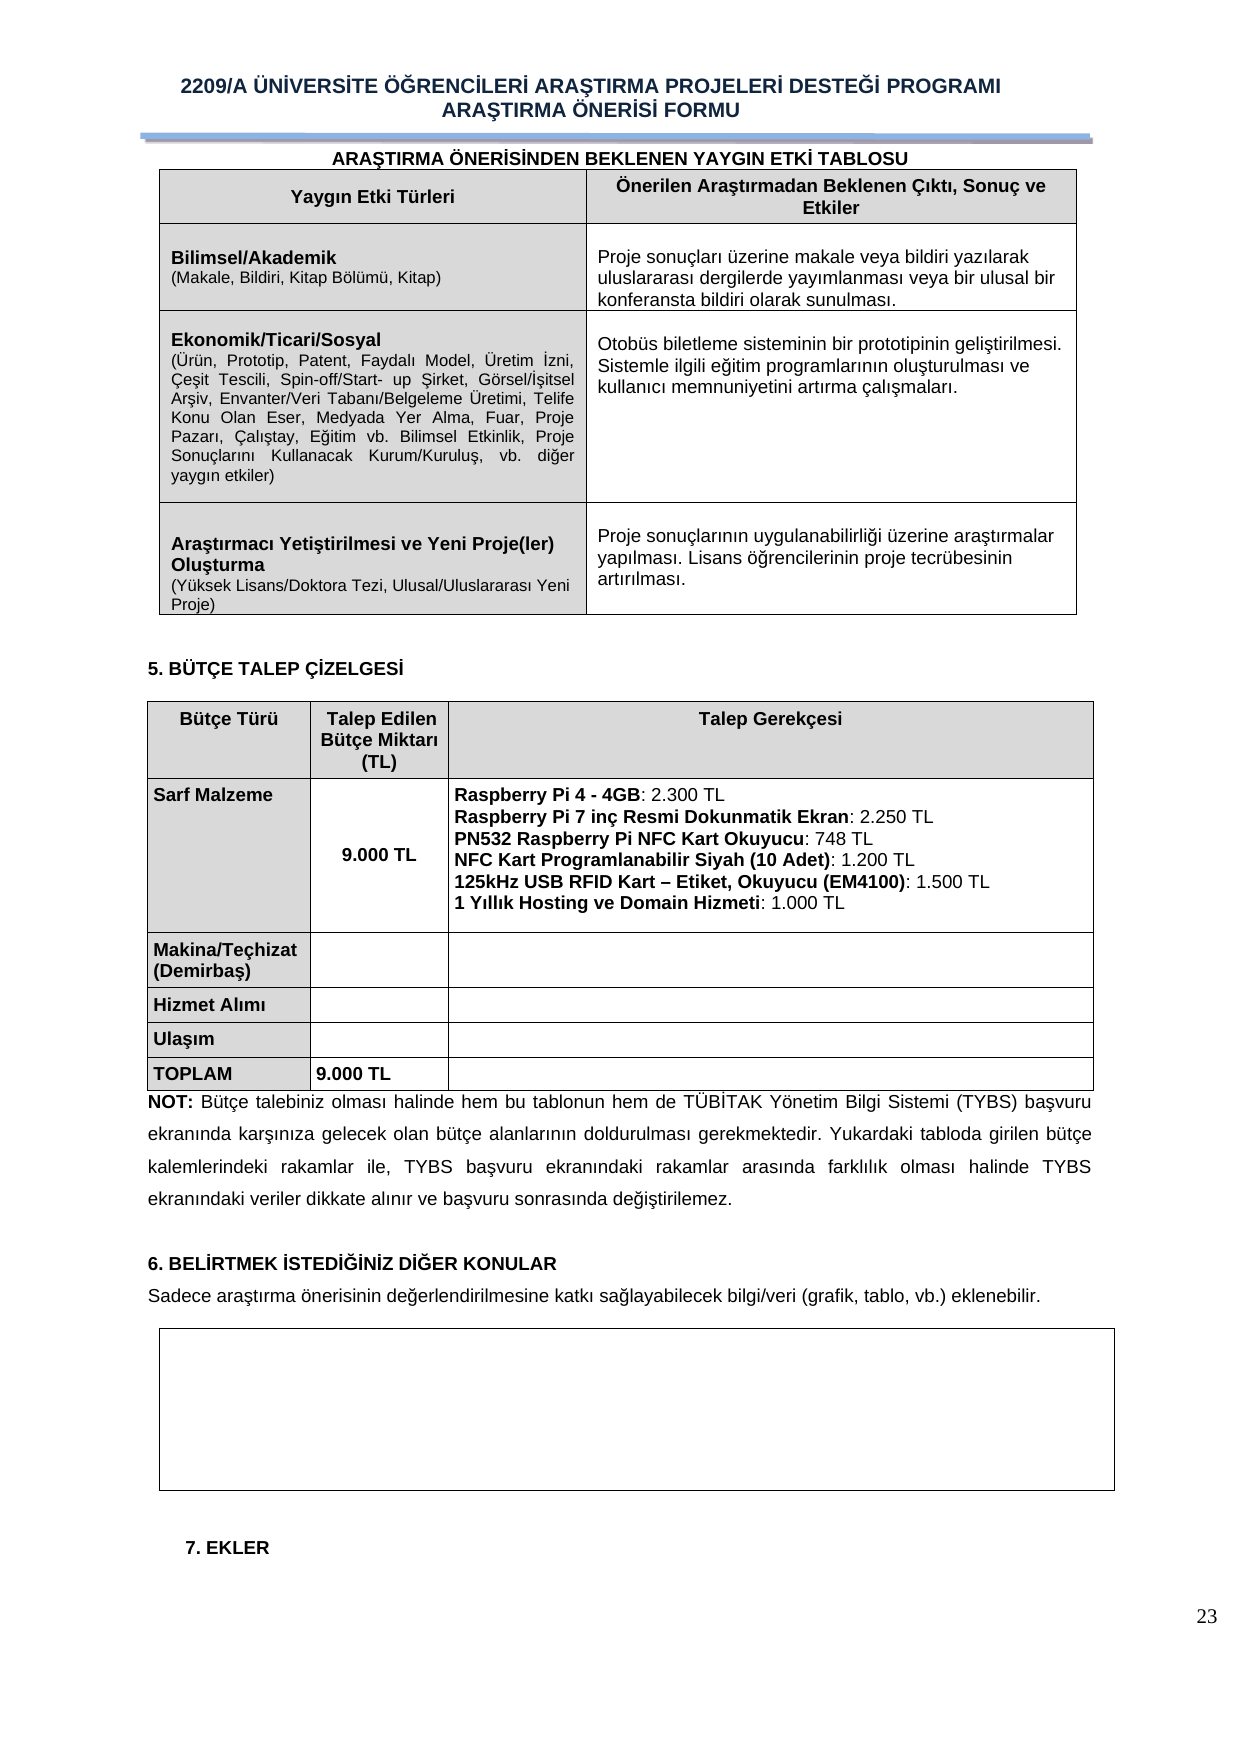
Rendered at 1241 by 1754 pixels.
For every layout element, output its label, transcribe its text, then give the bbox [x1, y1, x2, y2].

table_header Önerilen Araştırmadan Beklenen Çıktı, Sonuç ve Etkiler [587, 170, 1076, 223]
table_header Bütçe Türü [148, 702, 310, 778]
table_cell [311, 933, 448, 987]
table_cell [449, 988, 1093, 1022]
table_cell Proje sonuçları üzerine makale veya bildiri yazılarak uluslararası dergilerde yayımlanması veya bir ulusal bir konferansta bildiri olarak sunulması. [587, 224, 1076, 310]
table_cell Hizmet Alımı [148, 988, 310, 1022]
table_header Yaygın Etki Türleri [160, 170, 586, 223]
list 7. EKLER [185, 1537, 1092, 1559]
table_cell Raspberry Pi 4 - 4GB: 2.300 TL Raspberry Pi 7 inç Resmi Dokunmatik Ekran: 2.250 TL PN532 Raspberry Pi NFC Kart Okuyucu: 748 TL NFC Kart Programlanabilir Siyah (10 Adet): 1.200 TL 125kHz USB RFID Kart – Etiket, Okuyucu (EM4100): 1.500 TL 1 Yıllık Hosting ve Domain Hizmeti: 1.000 TL [449, 779, 1093, 932]
table_cell [449, 933, 1093, 987]
text NOT: Bütçe talebiniz olması halinde hem bu tablonun hem de TÜBİTAK Yönetim Bilgi Sistemi (TYBS) başvuru ekranında karşınıza gelecek olan bütçe alanlarının doldurulması gerekmektedir. Yukardaki tabloda girilen bütçe kalemlerindeki rakamlar ile, TYBS başvuru ekranındaki rakamlar arasında farklılık olması halinde TYBS ekranındaki veriler dikkate alınır ve başvuru sonrasında değiştirilemez. [148, 1091, 1092, 1209]
table_cell Ekonomik/Ticari/Sosyal (Ürün, Prototip, Patent, Faydalı Model, Üretim İzni, Çeşit Tescili, Spin-off/Start- up Şirket, Görsel/İşitsel Arşiv, Envanter/Veri Tabanı/Belgeleme Üretimi, Telife Konu Olan Eser, Medyada Yer Alma, Fuar, Proje Pazarı, Çalıştay, Eğitim vb. Bilimsel Etkinlik, Proje Sonuçlarını Kullanacak Kurum/Kuruluş, vb. diğer yaygın etkiler) [160, 311, 586, 502]
table_cell [449, 1023, 1093, 1057]
table_cell Otobüs biletleme sisteminin bir prototipinin geliştirilmesi. Sistemle ilgili eğitim programlarının oluşturulması ve kullanıcı memnuniyetini artırma çalışmaları. [587, 311, 1076, 502]
text ARAŞTIRMA ÖNERİSİNDEN BEKLENEN YAYGIN ETKİ TABLOSU [148, 148, 1092, 169]
table_cell Proje sonuçlarının uygulanabilirliği üzerine araştırmalar yapılması. Lisans öğrencilerinin proje tecrübesinin artırılması. [587, 503, 1076, 614]
table_cell [449, 1058, 1093, 1090]
table_cell Ulaşım [148, 1023, 310, 1057]
table_cell TOPLAM [148, 1058, 310, 1090]
table_cell Araştırmacı Yetiştirilmesi ve Yeni Proje(ler) Oluşturma (Yüksek Lisans/Doktora Tezi, Ulusal/Uluslararası Yeni Proje) [160, 503, 586, 614]
table_header Talep Gerekçesi [449, 702, 1093, 778]
table_cell Sarf Malzeme [148, 779, 310, 932]
table_cell Bilimsel/Akademik (Makale, Bildiri, Kitap Bölümü, Kitap) [160, 224, 586, 310]
table_header Talep Edilen Bütçe Miktarı (TL) [311, 702, 448, 778]
table_cell [311, 988, 448, 1022]
table_cell Makina/Teçhizat (Demirbaş) [148, 933, 310, 987]
table_cell 9.000 TL [311, 1058, 448, 1090]
table_cell [311, 1023, 448, 1057]
text 6. BELİRTMEK İSTEDİĞİNİZ DİĞER KONULAR [148, 1252, 1092, 1274]
text 5. BÜTÇE TALEP ÇİZELGESİ [148, 658, 1092, 680]
table_cell 9.000 TL [311, 779, 448, 932]
table_header [160, 1329, 1114, 1490]
text Sadece araştırma önerisinin değerlendirilmesine katkı sağlayabilecek bilgi/veri (grafik, tablo, vb.) eklenebilir. [148, 1284, 1092, 1306]
